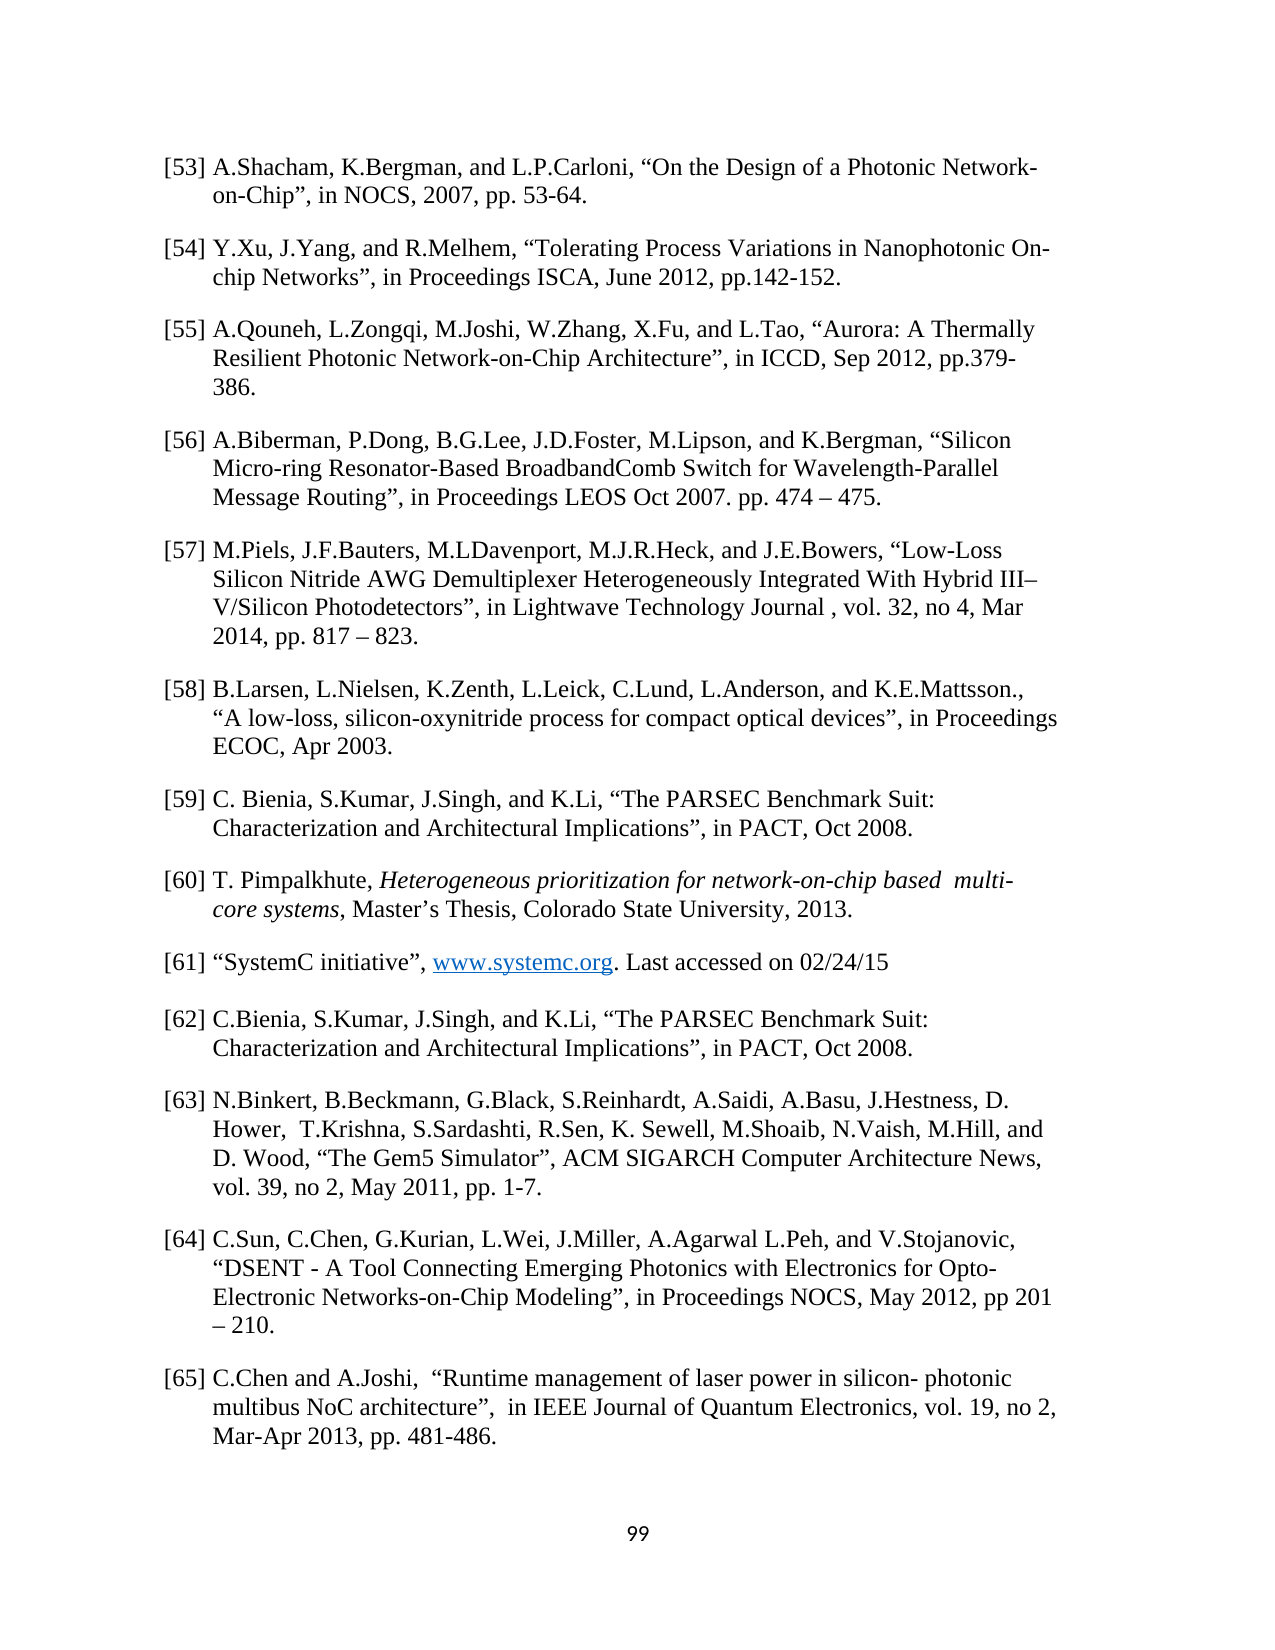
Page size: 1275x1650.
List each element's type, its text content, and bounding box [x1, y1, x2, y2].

table_cell T. Pimpalkhute, Heterogeneous prioritization for network-on-chip based multi-core systems, Master’s Thesis, Colorado State University, 2013. [211, 864, 1059, 945]
table_cell [62] [162, 1003, 211, 1084]
table_cell A.Biberman, P.Dong, B.G.Lee, J.D.Foster, M.Lipson, and K.Bergman, “Silicon Micro-ring Resonator-Based BroadbandComb Switch for Wavelength-Parallel Message Routing”, in Proceedings LEOS Oct 2007. pp. 474 – 475. [211, 423, 1059, 533]
table_cell N.Binkert, B.Beckmann, G.Black, S.Reinhardt, A.Saidi, A.Basu, J.Hestness, D. Hower, T.Krishna, S.Sardashti, R.Sen, K. Sewell, M.Shoaib, N.Vaish, M.Hill, and D. Wood, “The Gem5 Simulator”, ACM SIGARCH Computer Architecture News, vol. 39, no 2, May 2011, pp. 1-7. [211, 1084, 1059, 1223]
table_cell [56] [162, 423, 211, 533]
table_cell [57] [162, 533, 211, 672]
table_cell C.Chen and A.Joshi, “Runtime management of laser power in silicon- photonic multibus NoC architecture”, in IEEE Journal of Quantum Electronics, vol. 19, no 2, Mar-Apr 2013, pp. 481-486. [211, 1362, 1059, 1472]
table_cell [63] [162, 1084, 211, 1223]
table_cell [64] [162, 1223, 211, 1362]
table_cell B.Larsen, L.Nielsen, K.Zenth, L.Leick, C.Lund, L.Anderson, and K.E.Mattsson., “A low-loss, silicon-oxynitride process for compact optical devices”, in Proceedings ECOC, Apr 2003. [211, 672, 1059, 782]
table_cell [58] [162, 672, 211, 782]
table_cell C. Bienia, S.Kumar, J.Singh, and K.Li, “The PARSEC Benchmark Suit: Characterization and Architectural Implications”, in PACT, Oct 2008. [211, 783, 1059, 864]
table_cell [65] [162, 1362, 211, 1472]
table_cell A.Shacham, K.Bergman, and L.P.Carloni, “On the Design of a Photonic Network-on-Chip”, in NOCS, 2007, pp. 53-64. [211, 150, 1059, 231]
table_cell “SystemC initiative”, www.systemc.org. Last accessed on 02/24/15 [211, 945, 1059, 1002]
table_cell Y.Xu, J.Yang, and R.Melhem, “Tolerating Process Variations in Nanophotonic On-chip Networks”, in Proceedings ISCA, June 2012, pp.142-152. [211, 231, 1059, 313]
table_cell [61] [162, 945, 211, 1002]
table_cell C.Bienia, S.Kumar, J.Singh, and K.Li, “The PARSEC Benchmark Suit: Characterization and Architectural Implications”, in PACT, Oct 2008. [211, 1003, 1059, 1084]
table_cell C.Sun, C.Chen, G.Kurian, L.Wei, J.Miller, A.Agarwal L.Peh, and V.Stojanovic, “DSENT - A Tool Connecting Emerging Photonics with Electronics for Opto-Electronic Networks-on-Chip Modeling”, in Proceedings NOCS, May 2012, pp 201 – 210. [211, 1223, 1059, 1362]
table_cell [59] [162, 783, 211, 864]
table_cell [54] [162, 231, 211, 313]
table_cell [55] [162, 313, 211, 423]
table_cell A.Qouneh, L.Zongqi, M.Joshi, W.Zhang, X.Fu, and L.Tao, “Aurora: A Thermally Resilient Photonic Network-on-Chip Architecture”, in ICCD, Sep 2012, pp.379-386. [211, 313, 1059, 423]
table_cell [53] [162, 150, 211, 231]
table_cell [60] [162, 864, 211, 945]
table_cell M.Piels, J.F.Bauters, M.LDavenport, M.J.R.Heck, and J.E.Bowers, “Low-Loss Silicon Nitride AWG Demultiplexer Heterogeneously Integrated With Hybrid III–V/Silicon Photodetectors”, in Lightwave Technology Journal , vol. 32, no 4, Mar 2014, pp. 817 – 823. [211, 533, 1059, 672]
